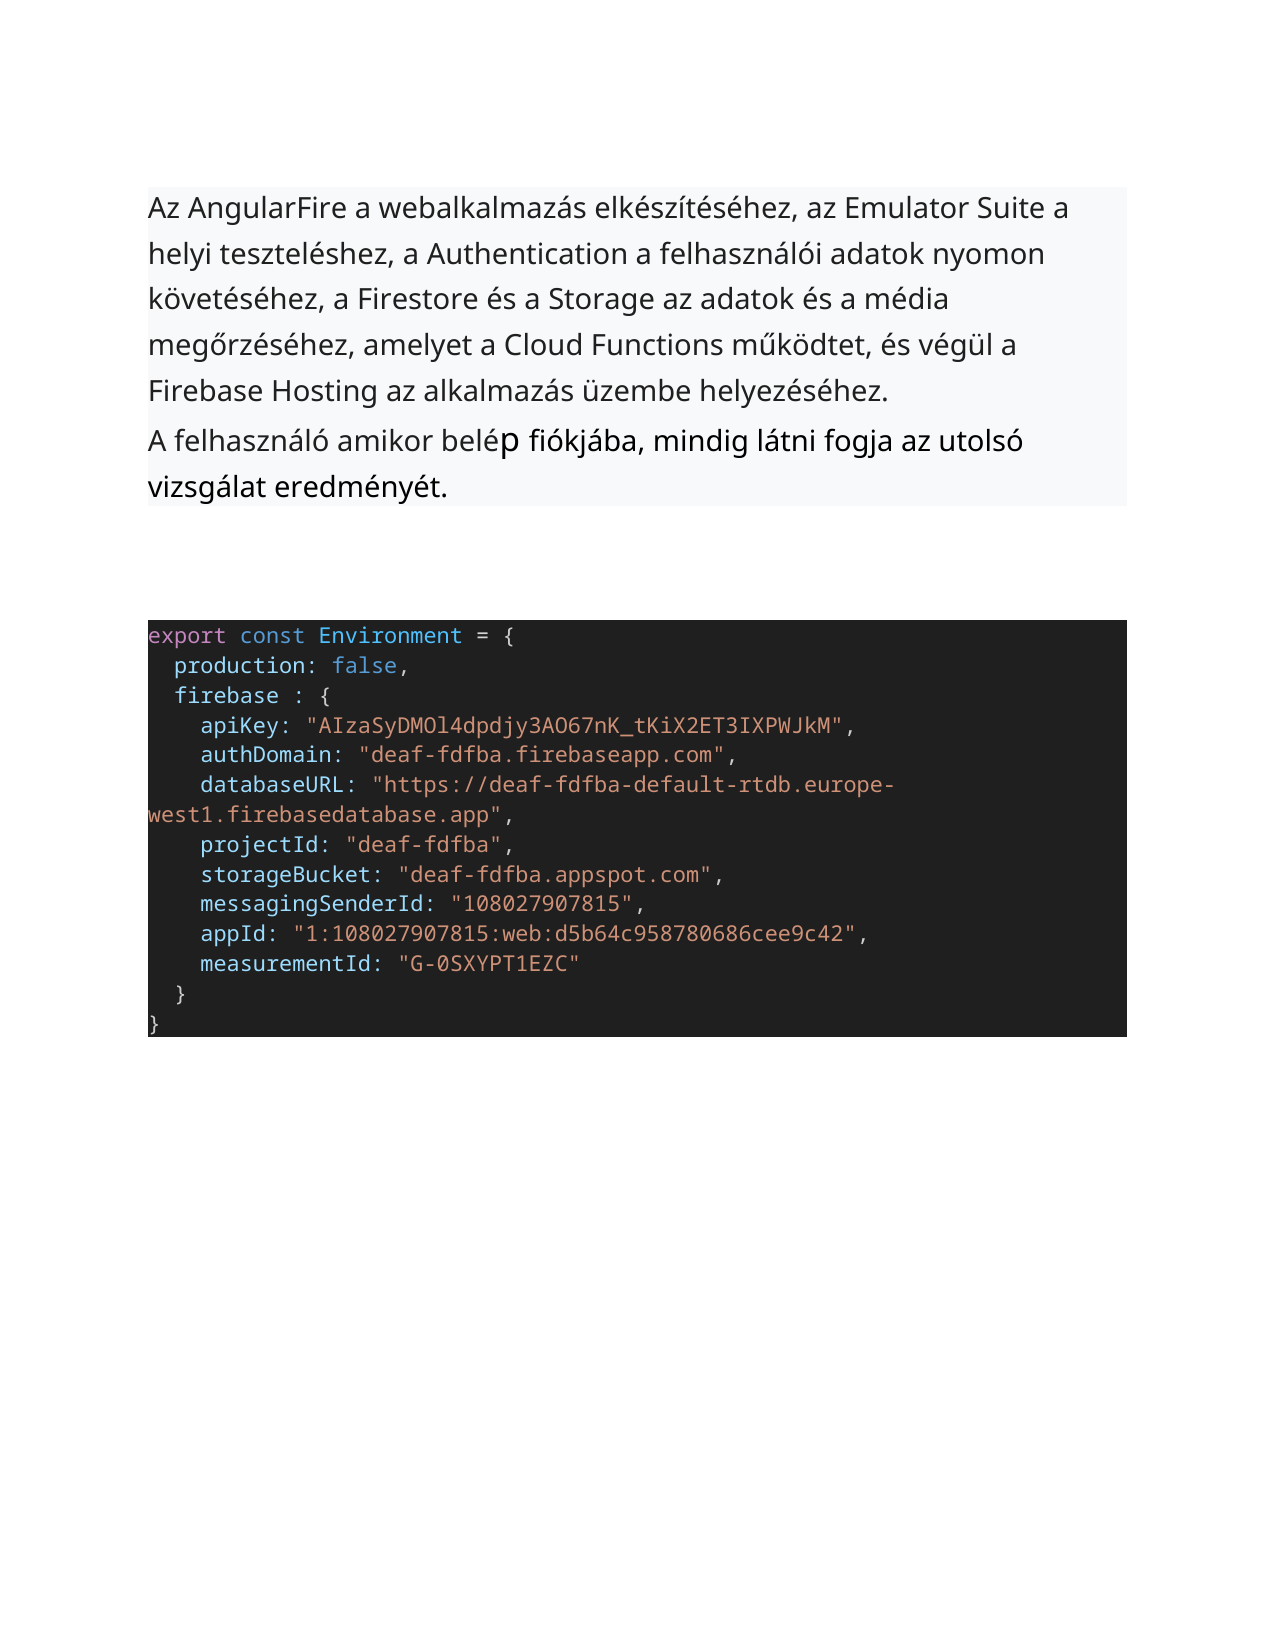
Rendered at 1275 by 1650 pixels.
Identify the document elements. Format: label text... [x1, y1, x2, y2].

text production: false, [148, 650, 1127, 680]
text authDomain: "deaf-fdfba.firebaseapp.com", [148, 739, 1127, 769]
text } [148, 978, 1127, 1007]
text databaseURL: "https://deaf-fdfba-default-rtdb.europe-west1.firebasedatabase.app", [148, 769, 1127, 829]
text Az AngularFire a webalkalmazás elkészítéséhez, az Emulator Suite a helyi teszteléshez, a Authentication a felhasználói adatok nyomon követéséhez, a Firestore és a Storage az adatok és a média megőrzéséhez, amelyet a Cloud Functions működtet, és végül a Firebase Hosting az alkalmazás üzembe helyezéséhez. [148, 187, 1127, 409]
text apiKey: "AIzaSyDMOl4dpdjy3AO67nK_tKiX2ET3IXPWJkM", [148, 709, 1127, 739]
text projectId: "deaf-fdfba", [148, 829, 1127, 858]
text A felhasználó amikor belép fiókjába, mindig látni fogja az utolsó vizsgálat eredményét. [148, 415, 1127, 506]
text measurementId: "G-0SXYPT1EZC" [148, 948, 1127, 978]
text storageBucket: "deaf-fdfba.appspot.com", [148, 858, 1127, 888]
text appId: "1:108027907815:web:d5b64c958780686cee9c42", [148, 918, 1127, 948]
text messagingSenderId: "108027907815", [148, 888, 1127, 918]
text } [148, 1007, 1127, 1037]
text export const Environment = { [148, 620, 1127, 650]
text firebase : { [148, 680, 1127, 709]
